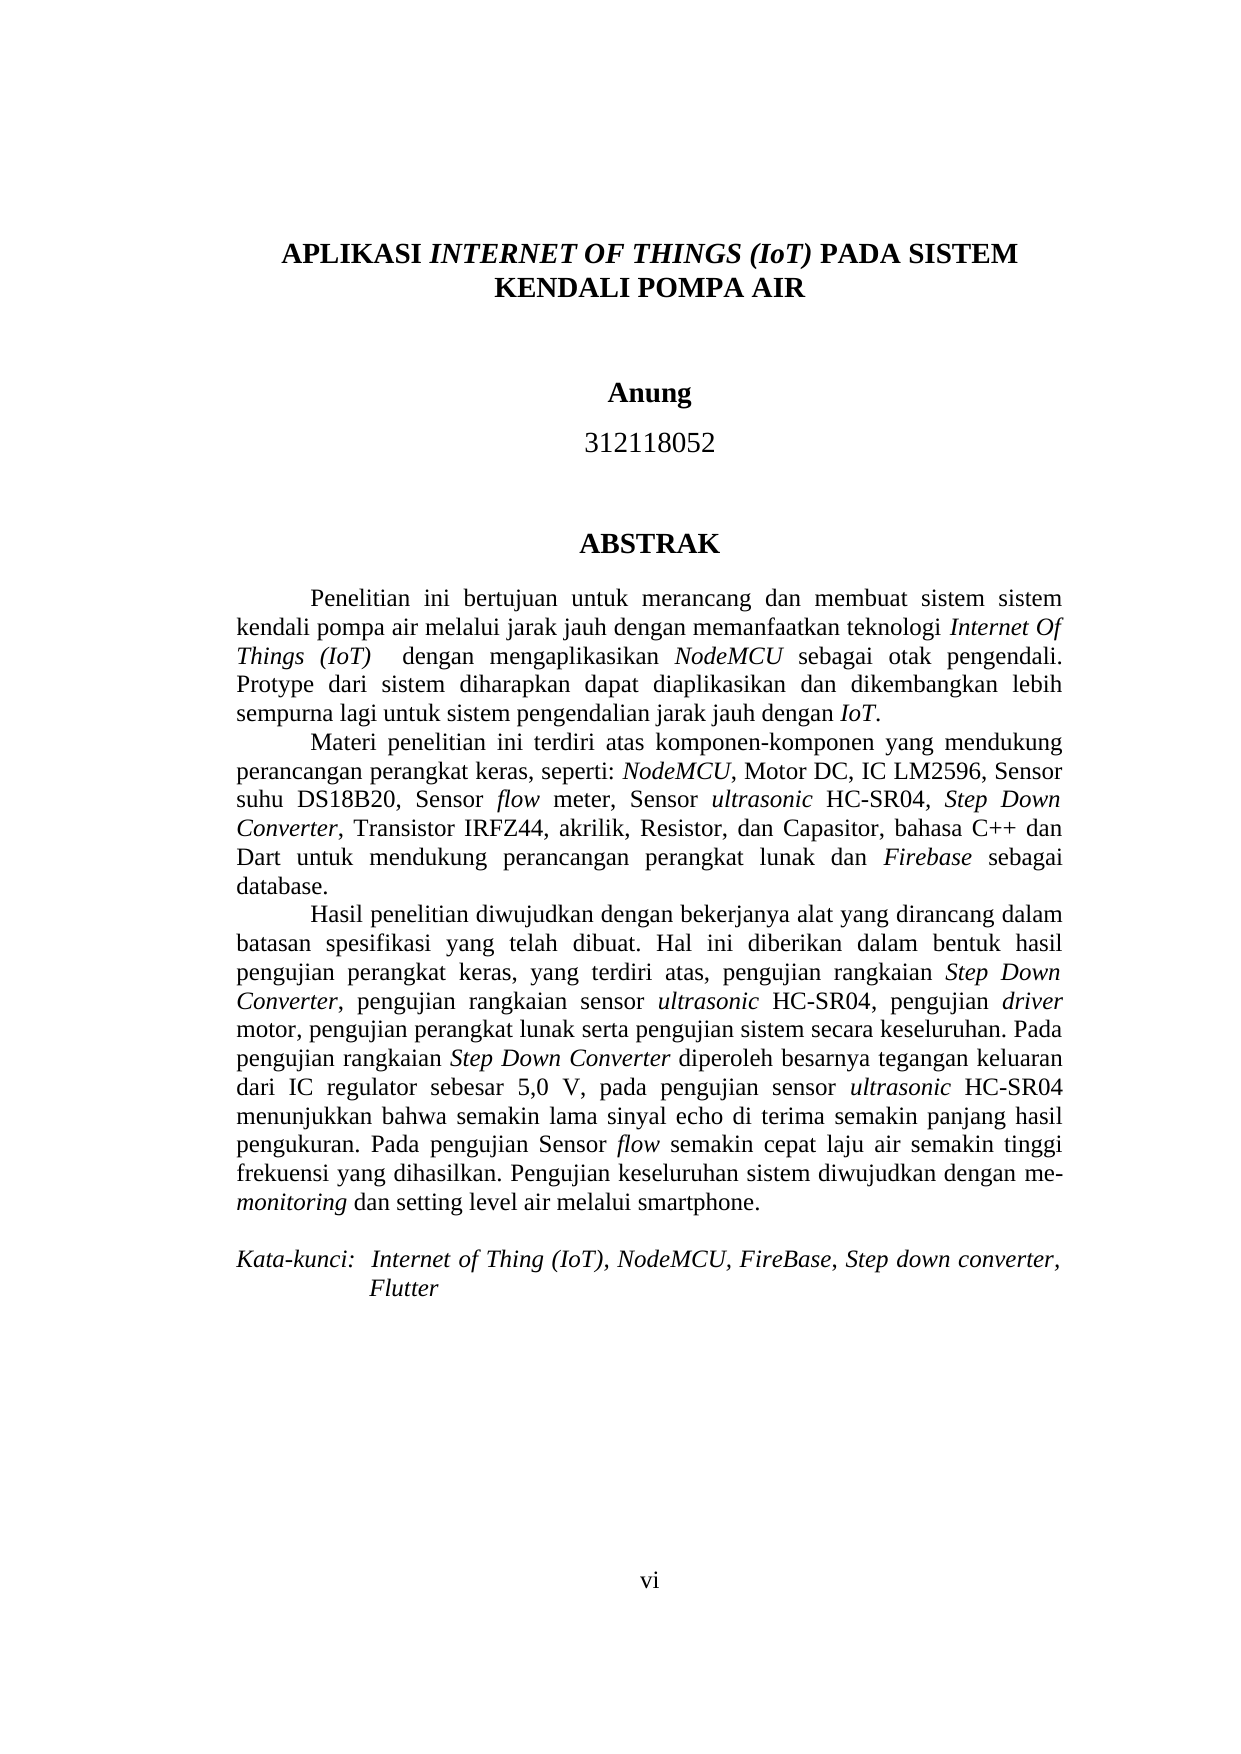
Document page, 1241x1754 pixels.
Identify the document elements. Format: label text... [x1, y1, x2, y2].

text Materi penelitian ini terdiri atas komponen-komponen yang mendukung perancangan perangkat keras, seperti: NodeMCU, Motor DC, IC LM2596, Sensor suhu DS18B20, Sensor flow meter, Sensor ultrasonic HC-SR04, Step Down Converter, Transistor IRFZ44, akrilik, Resistor, dan Capasitor, bahasa C++ dan Dart untuk mendukung perancangan perangkat lunak dan Firebase sebagai database. [236, 727, 1063, 899]
text Hasil penelitian diwujudkan dengan bekerjanya alat yang dirancang dalam batasan spesifikasi yang telah dibuat. Hal ini diberikan dalam bentuk hasil pengujian perangkat keras, yang terdiri atas, pengujian rangkaian Step Down Converter, pengujian rangkaian sensor ultrasonic HC-SR04, pengujian driver motor, pengujian perangkat lunak serta pengujian sistem secara keseluruhan. Pada pengujian rangkaian Step Down Converter diperoleh besarnya tegangan keluaran dari IC regulator sebesar 5,0 V, pada pengujian sensor ultrasonic HC-SR04 menunjukkan bahwa semakin lama sinyal echo di terima semakin panjang hasil pengukuran. Pada pengujian Sensor flow semakin cepat laju air semakin tinggi frekuensi yang dihasilkan. Pengujian keseluruhan sistem diwujudkan dengan me-monitoring dan setting level air melalui smartphone. [236, 899, 1063, 1216]
text 312118052 [236, 426, 1063, 459]
text Penelitian ini bertujuan untuk merancang dan membuat sistem sistem kendali pompa air melalui jarak jauh dengan memanfaatkan teknologi Internet Of Things (IoT) dengan mengaplikasikan NodeMCU sebagai otak pengendali. Protype dari sistem diharapkan dapat diaplikasikan dan dikembangkan lebih sempurna lagi untuk sistem pengendalian jarak jauh dengan IoT. [236, 583, 1063, 727]
text APLIKASI INTERNET OF THINGS (IoT) PADA SISTEM KENDALI POMPA AIR [236, 236, 1063, 303]
subtitle ABSTRAK [236, 527, 1063, 560]
text Anung [236, 375, 1063, 409]
text Kata-kunci: Internet of Thing (IoT), NodeMCU, FireBase, Step down converter, Flutter [236, 1244, 1063, 1302]
